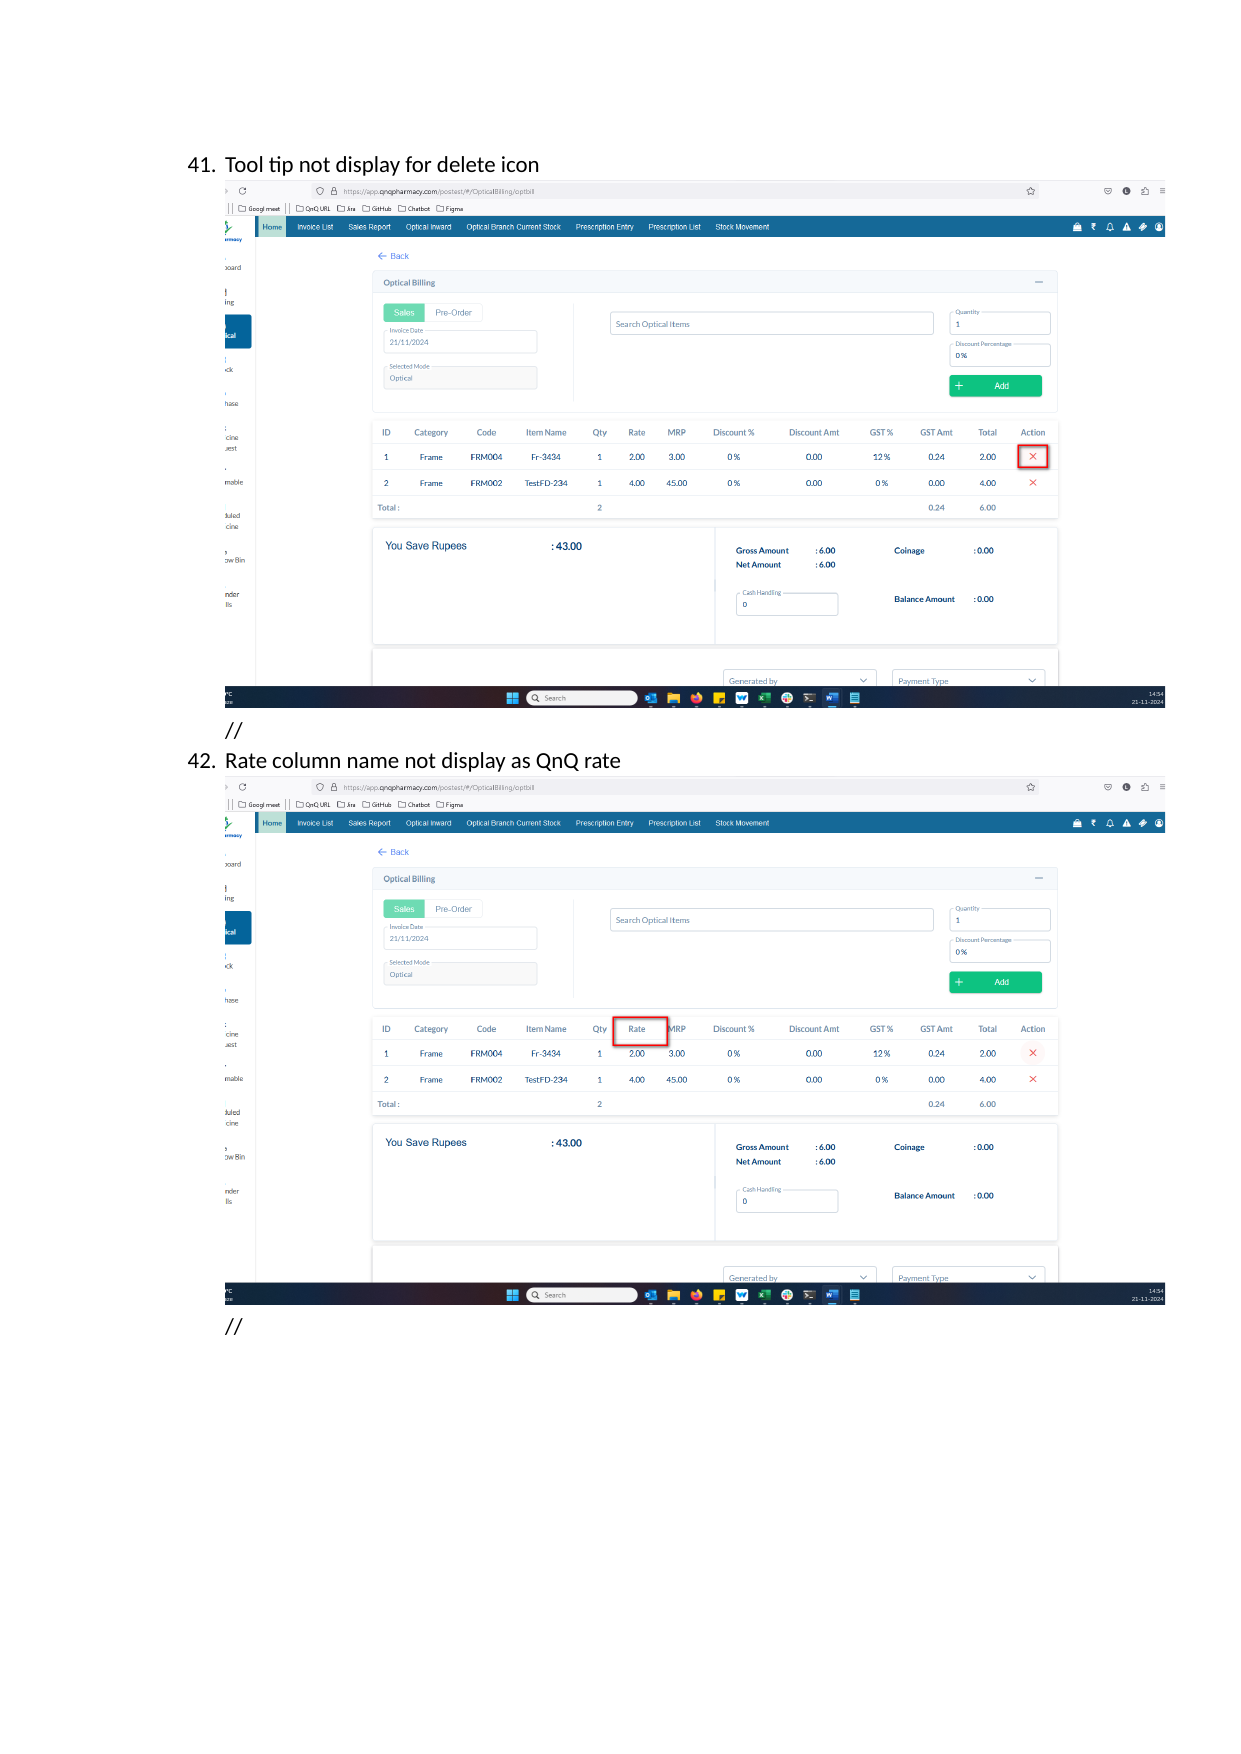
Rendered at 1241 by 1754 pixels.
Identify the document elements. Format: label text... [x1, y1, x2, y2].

picture [225, 776, 1166, 1305]
picture [225, 180, 1166, 708]
